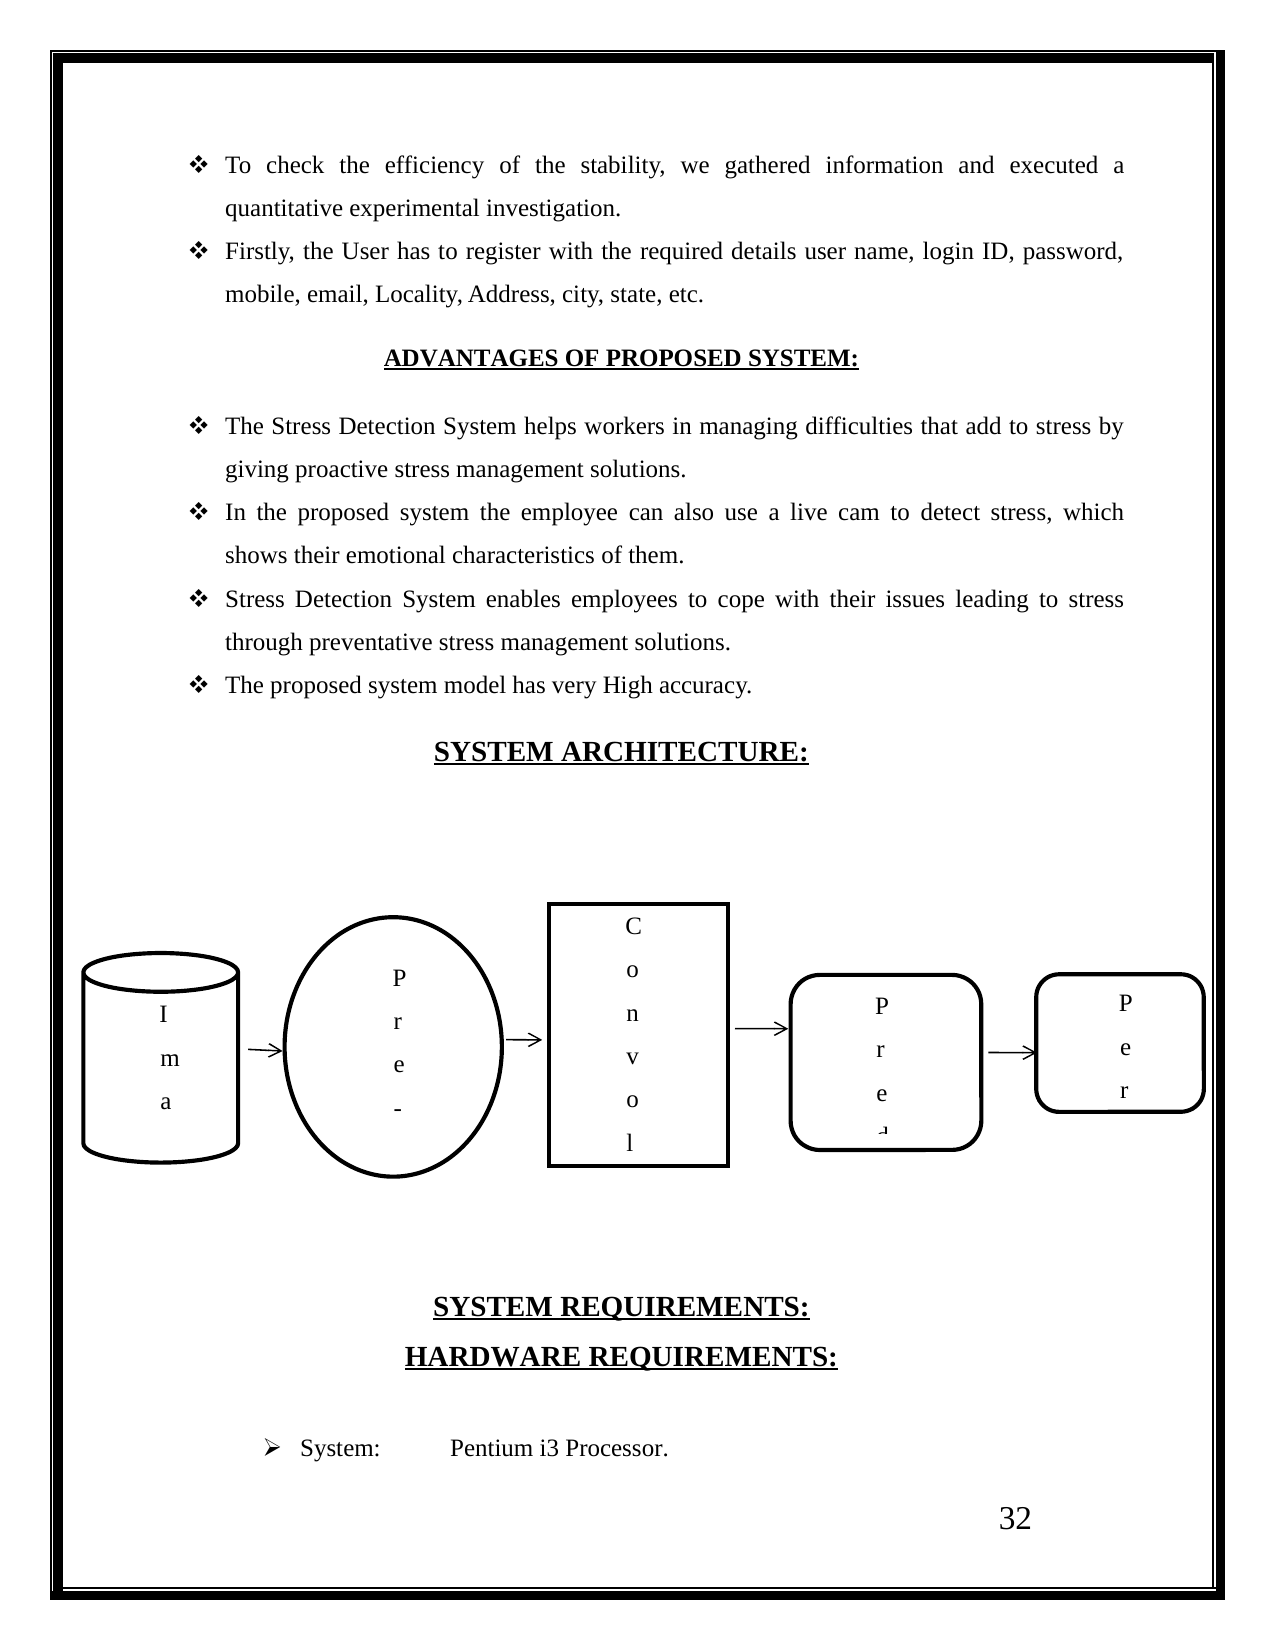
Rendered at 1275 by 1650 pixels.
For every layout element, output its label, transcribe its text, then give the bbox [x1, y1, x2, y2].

list In the proposed system the employee can also use a live cam to detect stress, which shows their emotional characteristics of them. [187, 497, 1125, 569]
text SYSTEM ARCHITECTURE: [211, 734, 1032, 767]
text HARDWARE REQUIREMENTS: [211, 1339, 1032, 1373]
list System: Pentium i3 Processor. [262, 1433, 1125, 1462]
text SYSTEM REQUIREMENTS: [211, 1289, 1032, 1323]
list Firstly, the User has to register with the required details user name, login ID, password, mobile, email, Locality, Address, city, state, etc. [187, 236, 1125, 308]
list Stress Detection System enables employees to cope with their issues leading to stress through preventative stress management solutions. [187, 584, 1125, 656]
text ADVANTAGES OF PROPOSED SYSTEM: [211, 343, 1032, 372]
list The proposed system model has very High accuracy. [187, 670, 1125, 699]
list To check the efficiency of the stability, we gathered information and executed a quantitative experimental investigation. [187, 150, 1125, 222]
list The Stress Detection System helps workers in managing difficulties that add to stress by giving proactive stress management solutions. [187, 411, 1125, 483]
